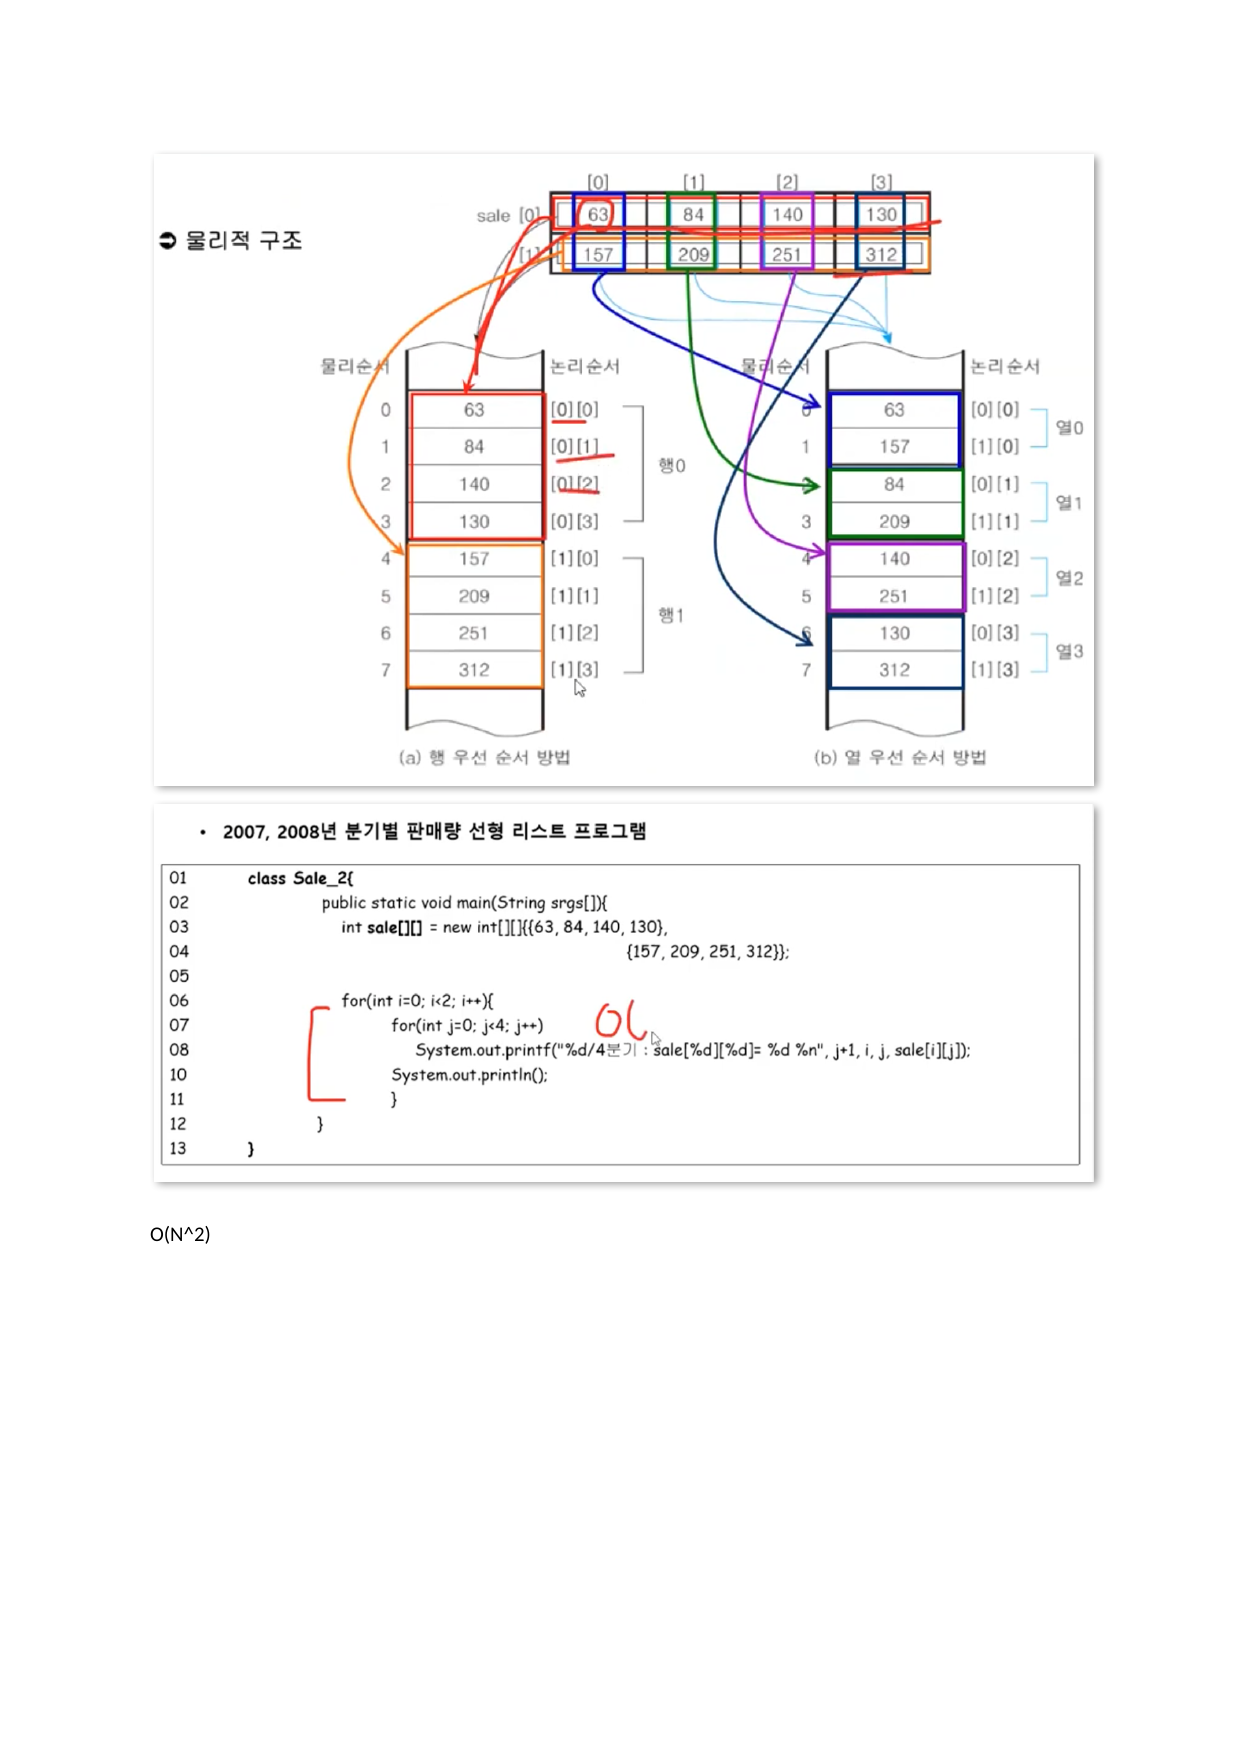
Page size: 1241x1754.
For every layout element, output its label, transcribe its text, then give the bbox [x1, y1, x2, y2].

picture [154, 154, 1094, 786]
text O(N^2) [150, 1221, 1090, 1247]
picture [154, 804, 1094, 1182]
